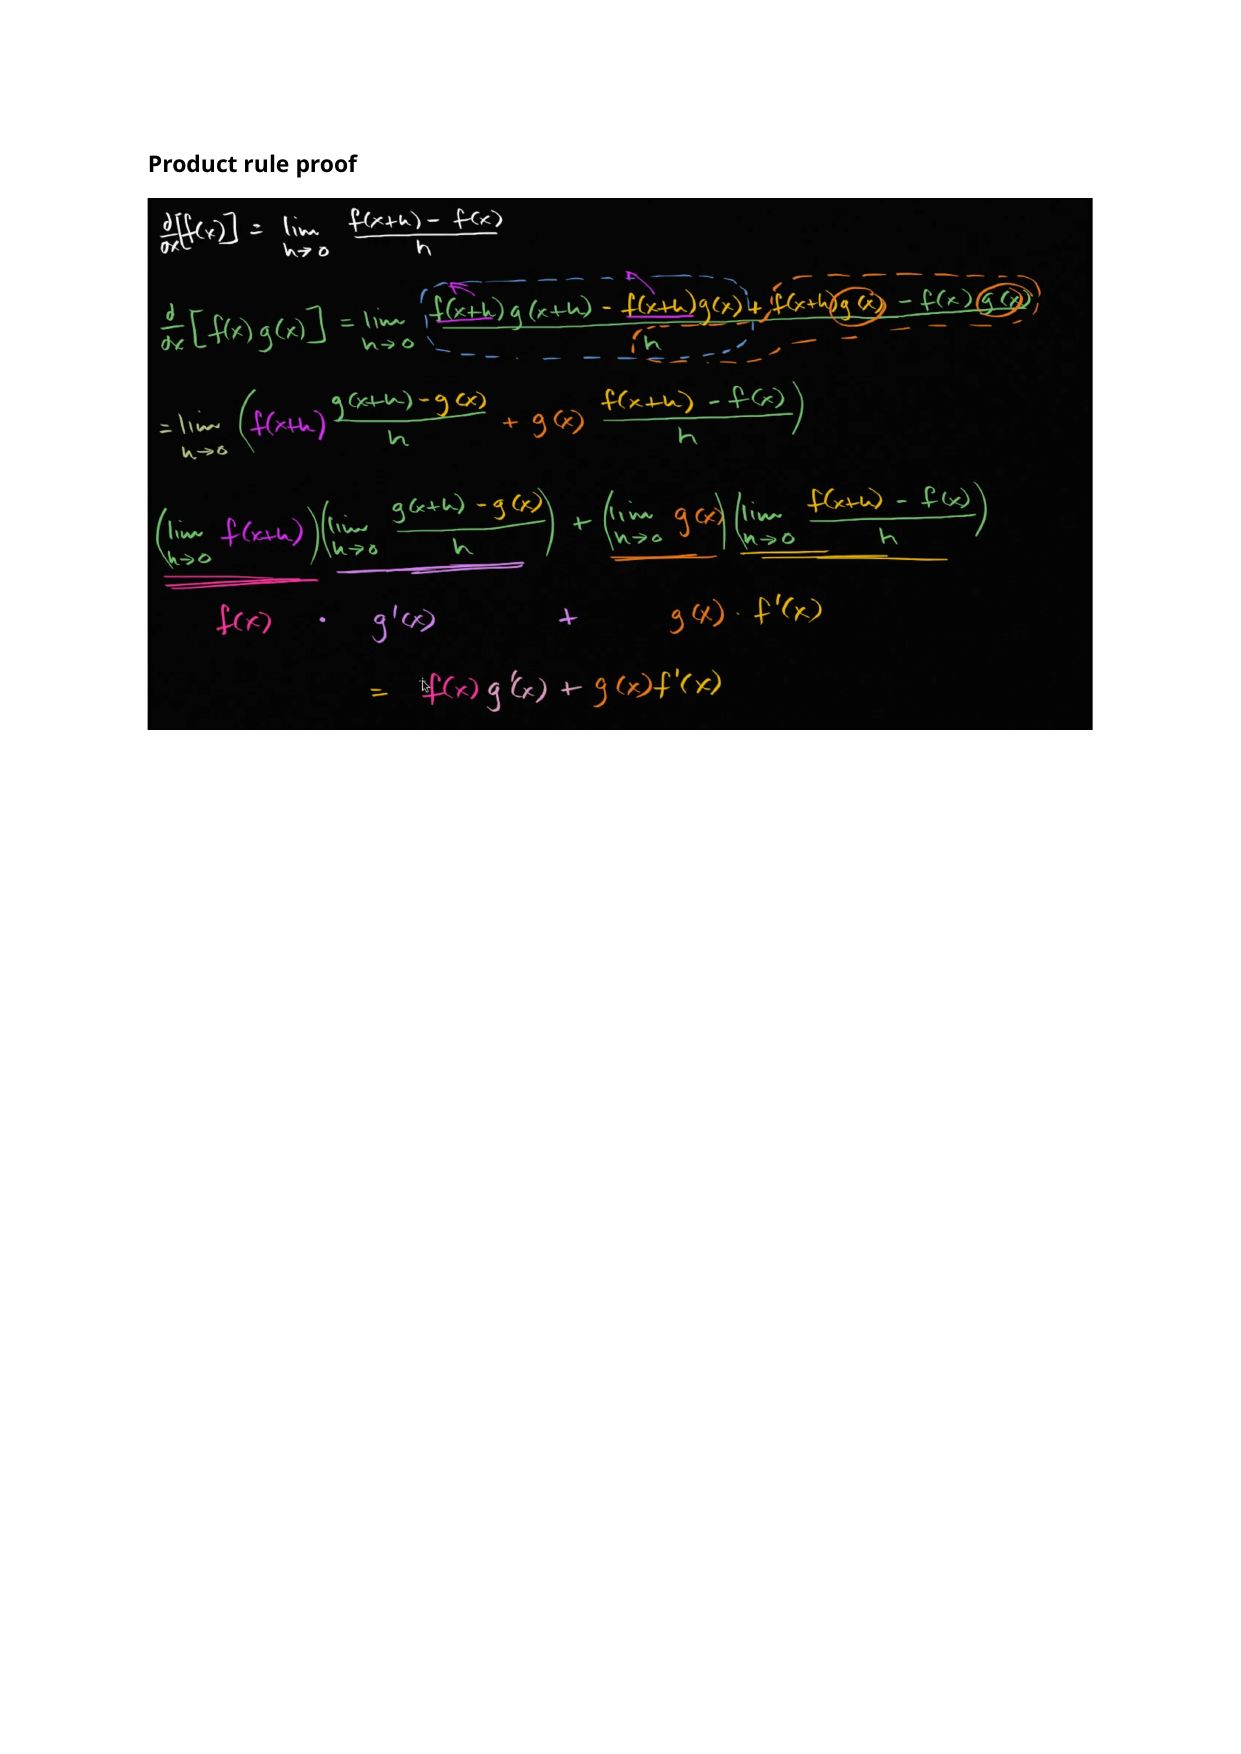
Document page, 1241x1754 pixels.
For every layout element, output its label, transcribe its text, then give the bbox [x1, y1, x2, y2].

picture [147, 198, 1093, 730]
text Product rule proof [148, 148, 1093, 179]
